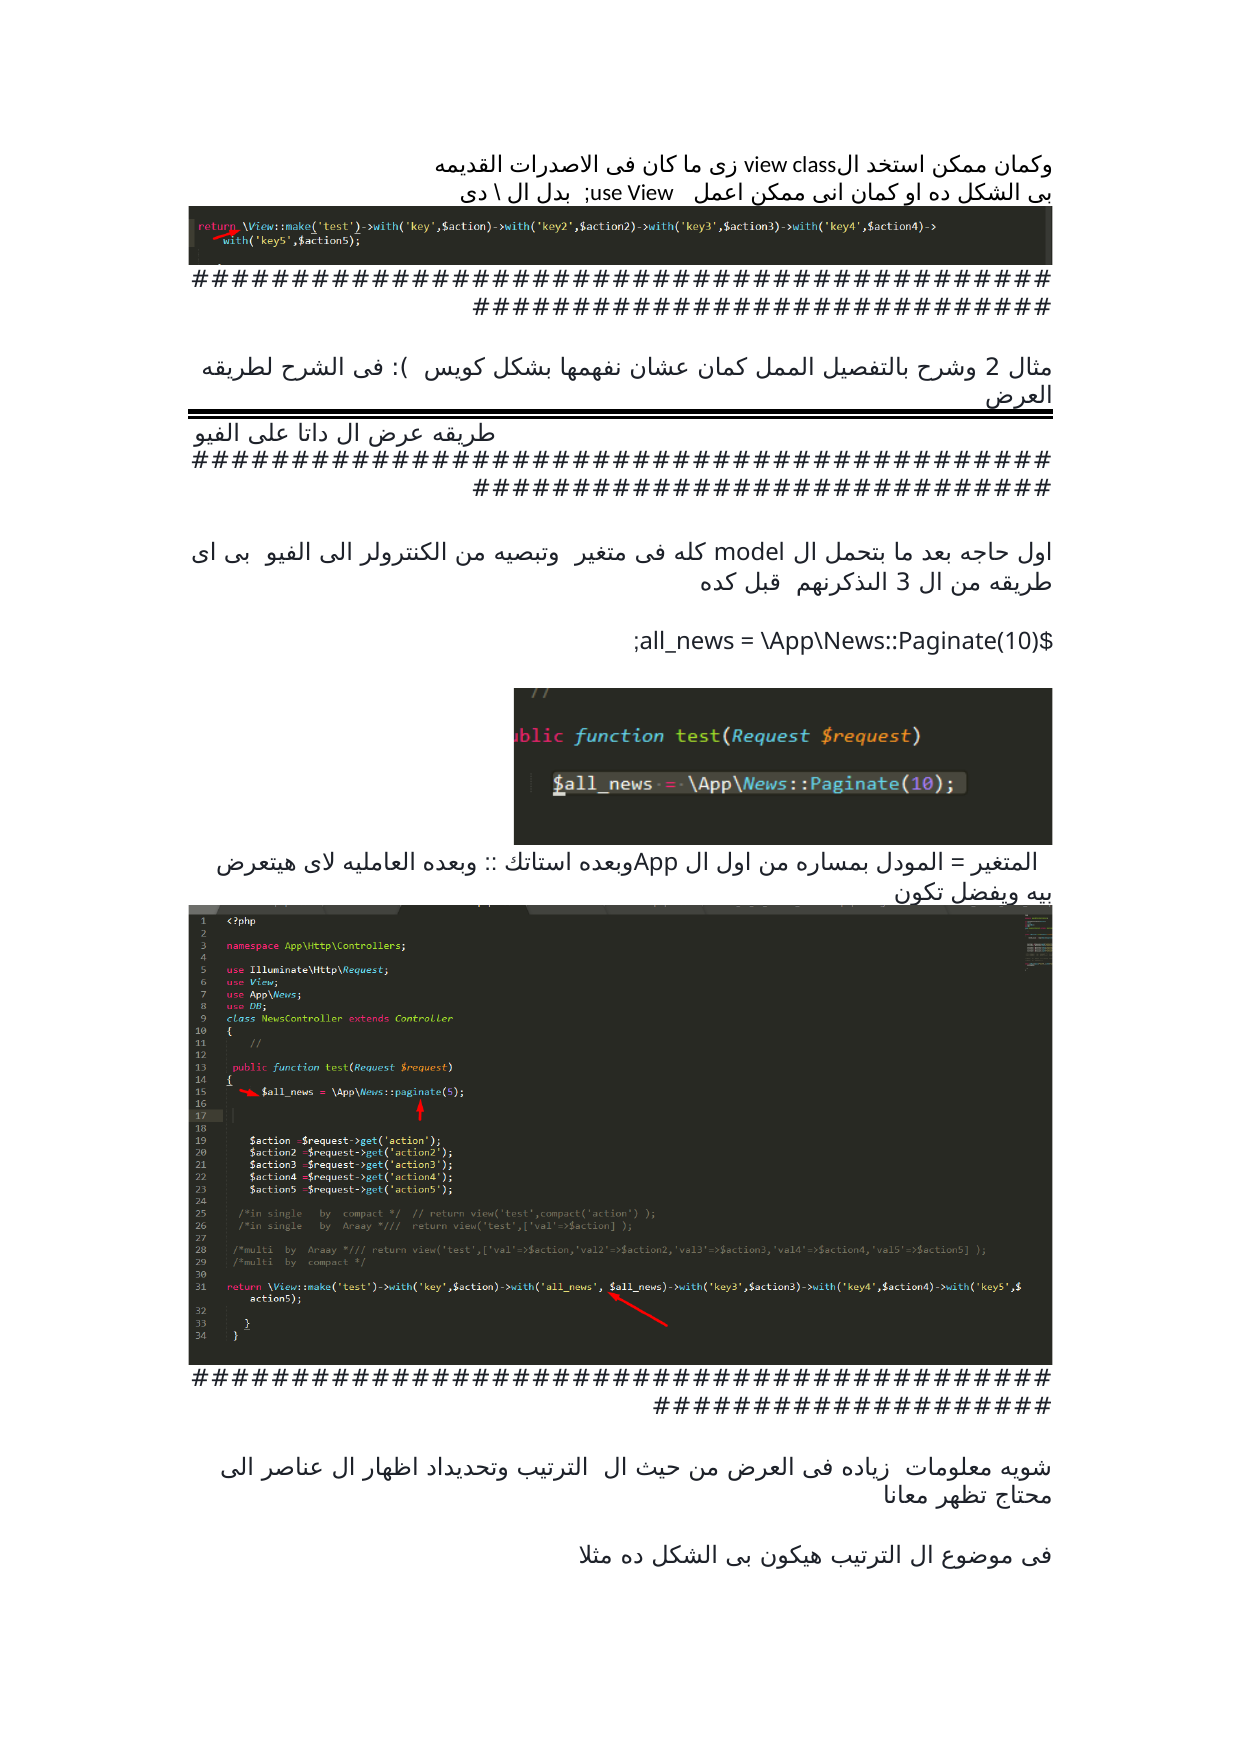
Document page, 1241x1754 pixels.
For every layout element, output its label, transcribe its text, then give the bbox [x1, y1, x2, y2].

text اول حاجه بعد ما بتحمل ال model كله فى متغير وتبصيه من الكنترولر الى الفيو بى اى طريقه من ال 3 الىذكرنهم قبل كده [187, 535, 1053, 596]
text بى الشكل ده او كمان انى ممكن اعمل use View; بدل ال \ دى [187, 178, 1053, 206]
text طريقه عرض ال داتا على الفيو [187, 419, 1053, 447]
text ############################################################### [187, 1364, 1053, 1420]
text وكمان ممكن استخد الview class زى ما كان فى الاصدرات القديمه [187, 150, 1053, 178]
picture [513, 688, 1053, 845]
text ######################################################################## [187, 447, 1053, 502]
text فى موضوع ال الترتيب هيكون بى الشكل ده مثلا [187, 1541, 1053, 1569]
text شويه معلومات زياده فى العرض من حيث ال الترتيب وتحديداد اظهار ال عناصر الى محتاج تظهر معانا [187, 1453, 1053, 1509]
text ######################################################################## [187, 265, 1053, 321]
text مثال 2 وشرح بالتفصيل الممل كمان عشان نفهمها بشكل كويس ): فى الشرح لطريقه العرض [187, 353, 1053, 419]
text المتغير = المودل بمساره من اول ال Appوبعده استاتك :: وبعده العامليه لاى هيتعرض بيه ويفضل تكون [187, 845, 1053, 905]
text $all_news = \App\News::Paginate(10); [187, 623, 1053, 656]
picture [188, 206, 1053, 265]
picture [188, 905, 1053, 1365]
